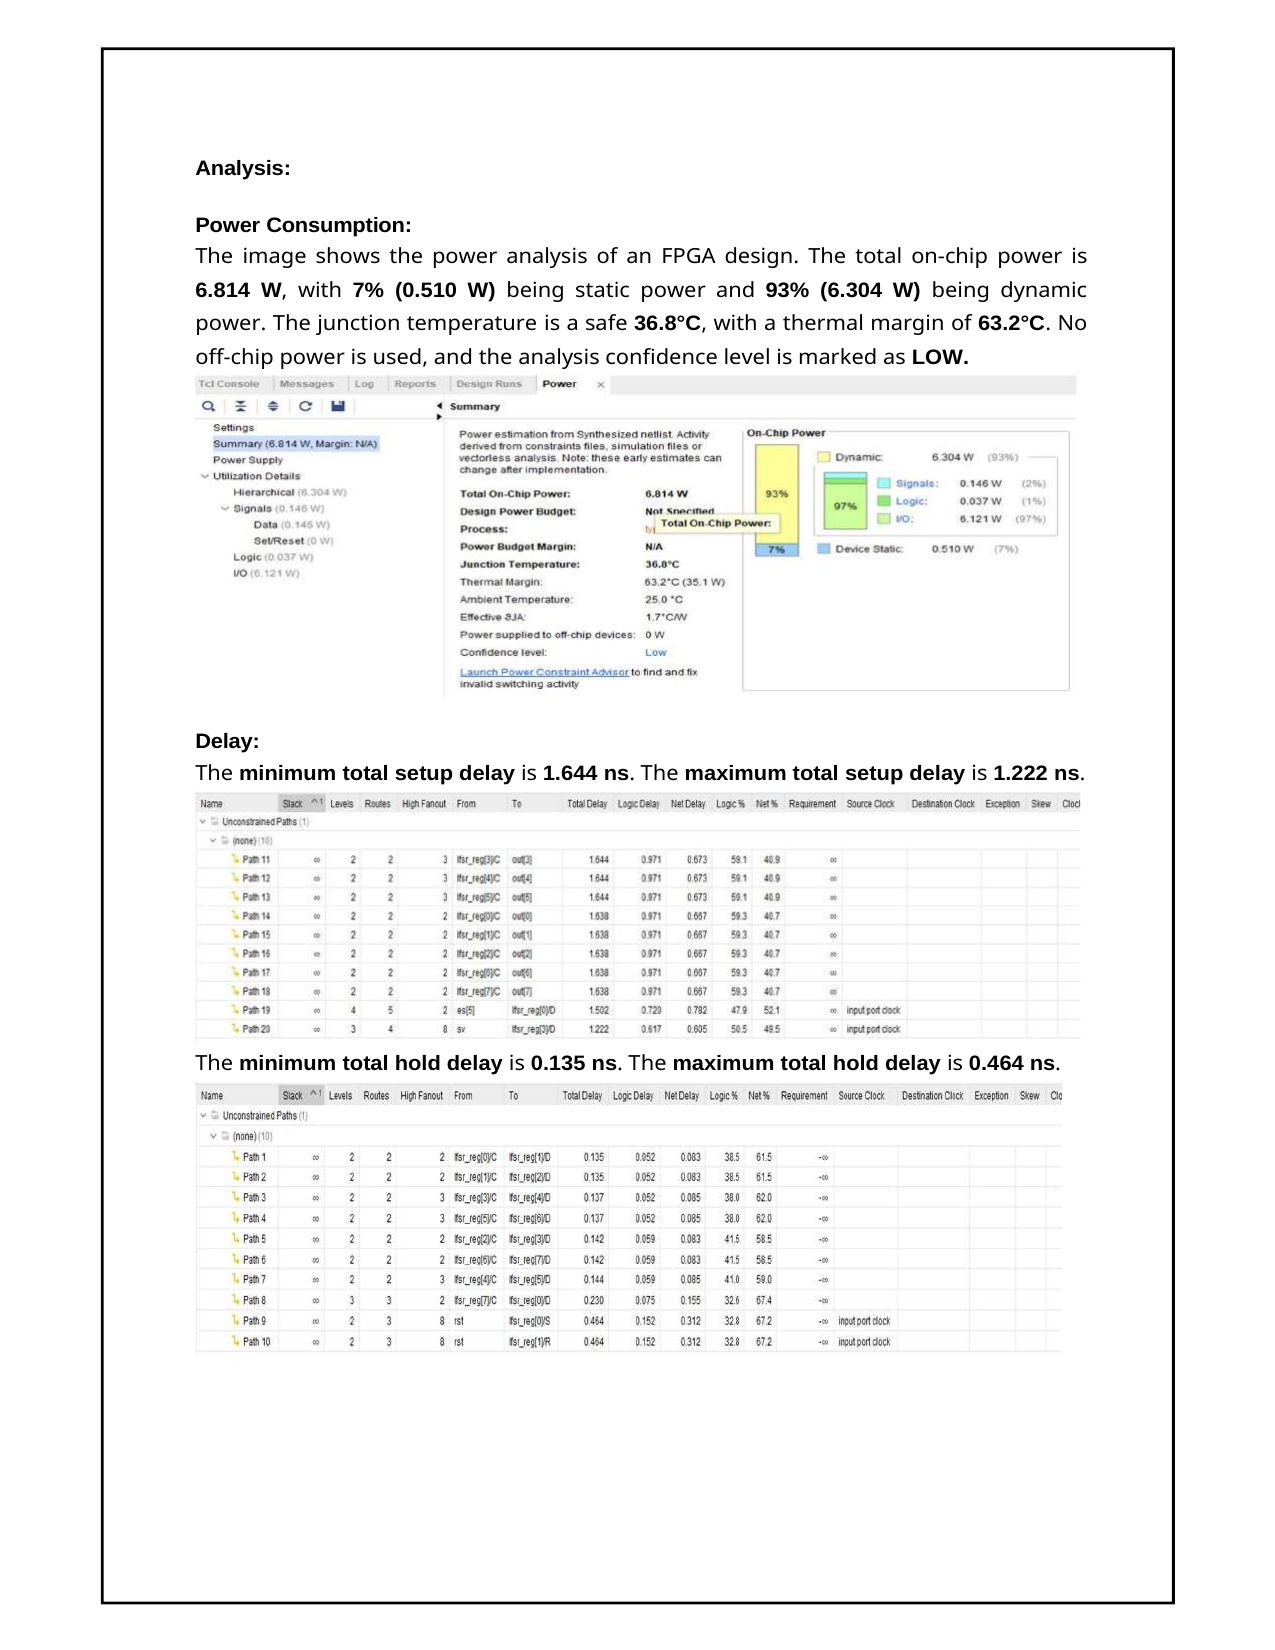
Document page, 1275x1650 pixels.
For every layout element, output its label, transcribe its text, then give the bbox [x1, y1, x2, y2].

picture [194, 375, 1077, 698]
text The minimum total hold delay is 0.135 ns. The maximum total hold delay is 0.464 ns. [195, 1048, 1088, 1077]
text Power Consumption: [195, 213, 1088, 237]
text Analysis: [195, 156, 1088, 179]
picture [194, 1081, 1063, 1356]
text The image shows the power analysis of an FPGA design. The total on-chip power is 6.814 W, with 7% (0.510 W) being static power and 93% (6.304 W) being dynamic power. The junction temperature is a safe 36.8°C, with a thermal margin of 63.2°C. No off-chip power is used, and the analysis confidence level is marked as LOW. [195, 241, 1088, 370]
picture [194, 791, 1081, 1045]
text The minimum total setup delay is 1.644 ns. The maximum total setup delay is 1.222 ns. [195, 758, 1088, 786]
text Delay: [195, 729, 1088, 753]
